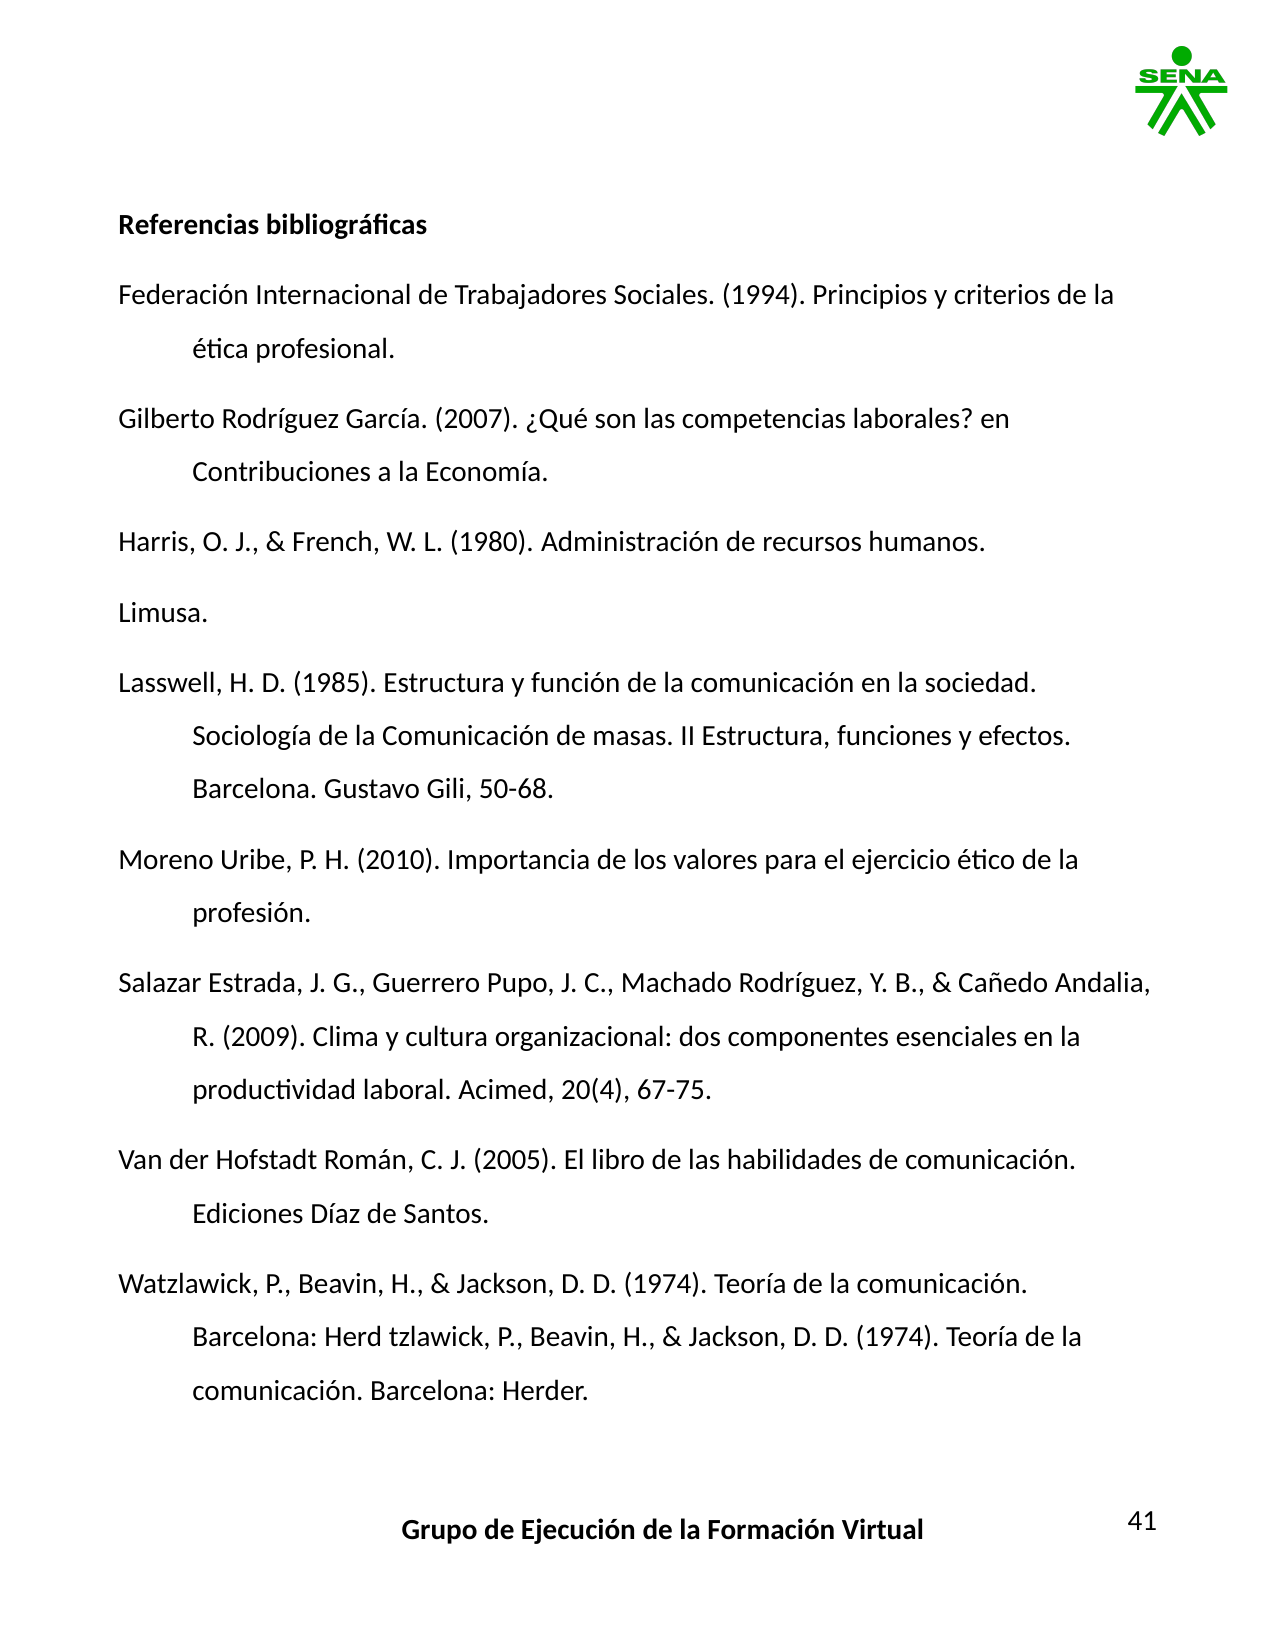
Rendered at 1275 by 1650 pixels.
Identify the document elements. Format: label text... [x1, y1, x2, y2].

text Federación Internacional de Trabajadores Sociales. (1994). Principios y criterios de la ética profesional. [118, 276, 1157, 366]
text Harris, O. J., & French, W. L. (1980). Administración de recursos humanos. [118, 523, 1157, 559]
text Lasswell, H. D. (1985). Estructura y función de la comunicación en la sociedad. Sociología de la Comunicación de masas. II Estructura, funciones y efectos. Barcelona. Gustavo Gili, 50-68. [118, 664, 1157, 806]
text Watzlawick, P., Beavin, H., & Jackson, D. D. (1974). Teoría de la comunicación. Barcelona: Herd tzlawick, P., Beavin, H., & Jackson, D. D. (1974). Teoría de la comunicación. Barcelona: Herder. [118, 1265, 1157, 1407]
text Gilberto Rodríguez García. (2007). ¿Qué son las competencias laborales? en Contribuciones a la Economía. [118, 400, 1157, 489]
text Van der Hofstadt Román, C. J. (2005). El libro de las habilidades de comunicación. Ediciones Díaz de Santos. [118, 1141, 1157, 1230]
text Salazar Estrada, J. G., Guerrero Pupo, J. C., Machado Rodríguez, Y. B., & Cañedo Andalia, R. (2009). Clima y cultura organizacional: dos componentes esenciales en la productividad laboral. Acimed, 20(4), 67-75. [118, 964, 1157, 1107]
text Referencias bibliográficas [118, 206, 1157, 242]
text Limusa. [118, 594, 1157, 629]
text Moreno Uribe, P. H. (2010). Importancia de los valores para el ejercicio ético de la profesión. [118, 841, 1157, 930]
picture [1135, 46, 1228, 136]
